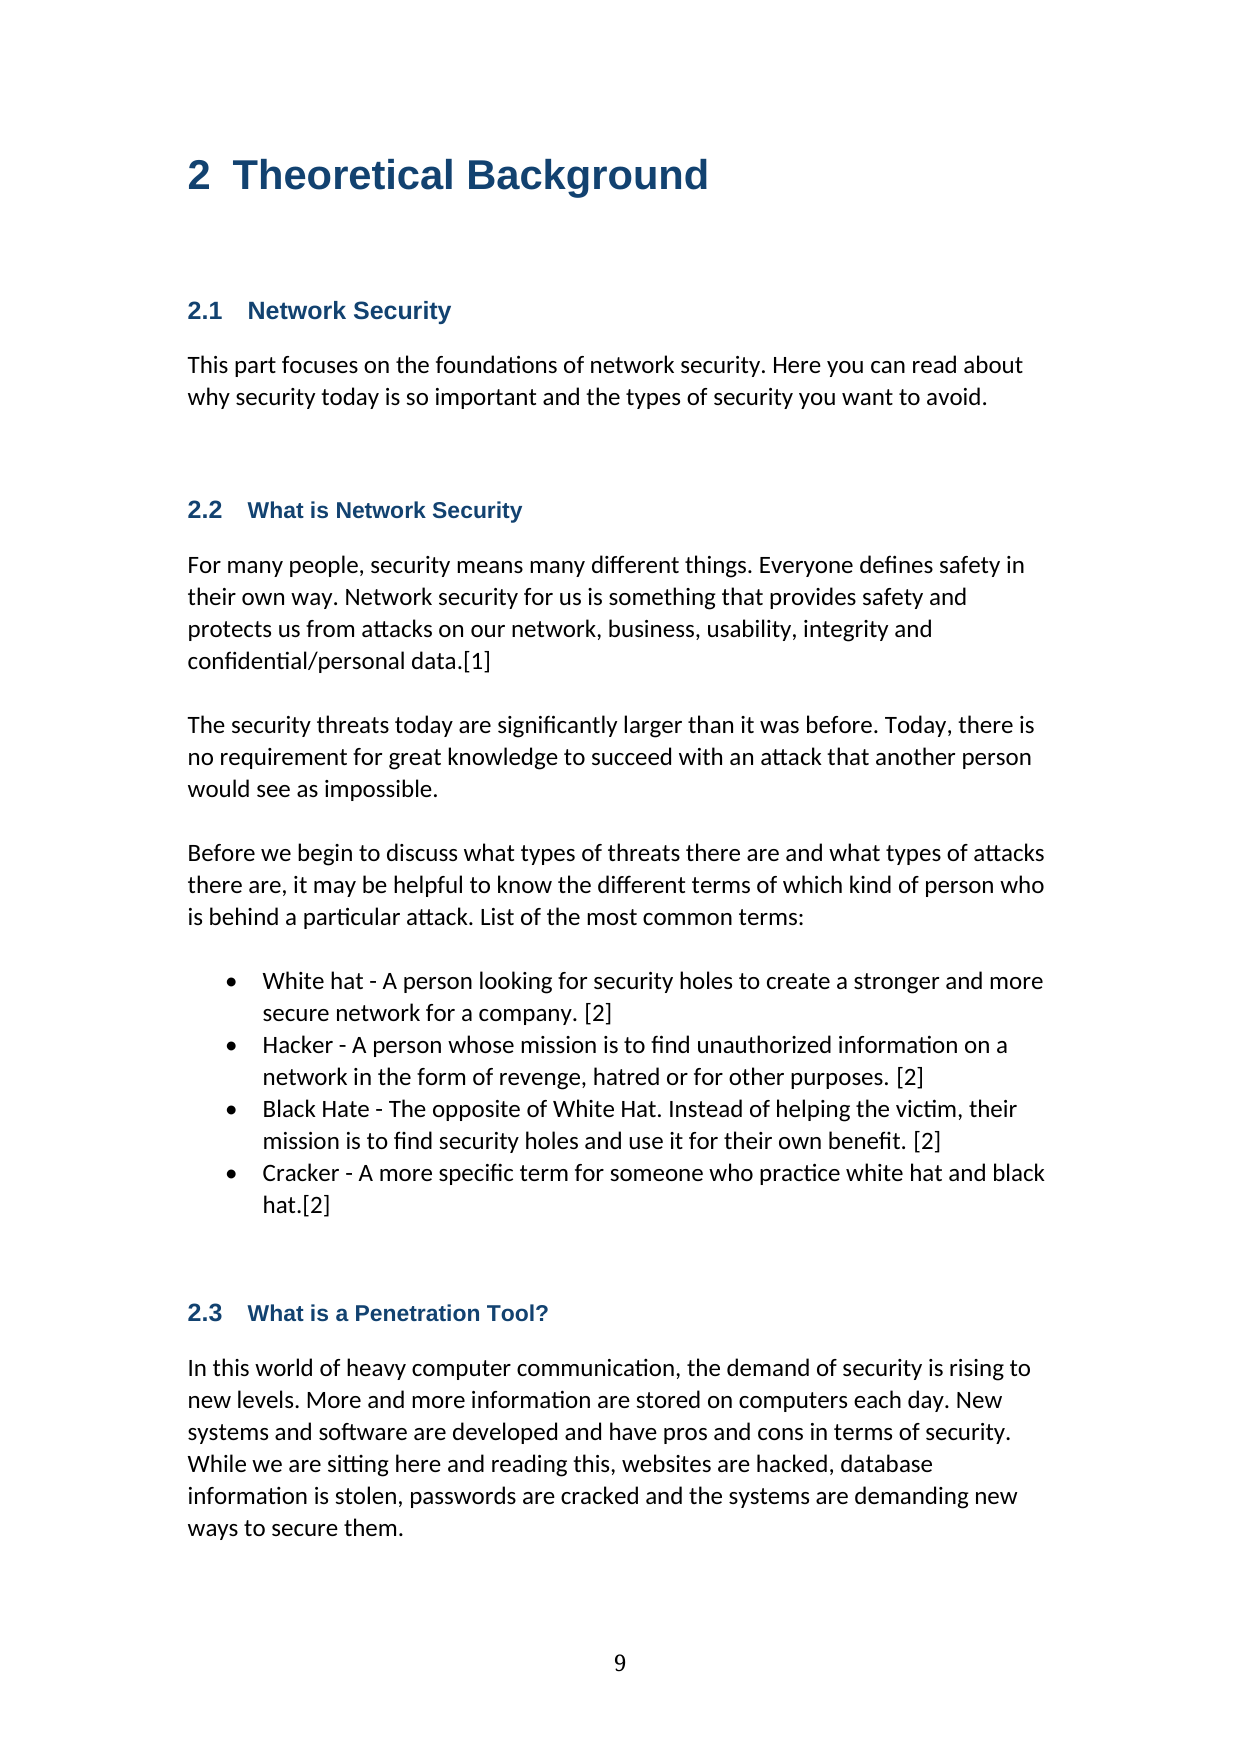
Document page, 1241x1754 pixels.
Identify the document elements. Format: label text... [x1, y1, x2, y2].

list Hacker - A person whose mission is to find unauthorized information on a network in the form of revenge, hatred or for other purposes. [2] [225, 1029, 1053, 1091]
subtitle What is a Penetration Tool? [187, 1298, 1053, 1327]
subtitle Network Security [187, 296, 1053, 324]
list Cracker - A more specific term for someone who practice white hat and black hat.[2] [225, 1157, 1053, 1219]
text The security threats today are significantly larger than it was before. Today, there is no requirement for great knowledge to succeed with an attack that another person would see as impossible. [187, 709, 1053, 804]
subtitle Theoretical Background [187, 150, 1053, 198]
list Black Hate - The opposite of White Hat. Instead of helping the victim, their mission is to find security holes and use it for their own benefit. [2] [225, 1093, 1053, 1155]
text In this world of heavy computer communication, the demand of security is rising to new levels. More and more information are stored on computers each day. New systems and software are developed and have pros and cons in terms of security. [187, 1352, 1053, 1447]
text This part focuses on the foundations of network security. Here you can read about why security today is so important and the types of security you want to avoid. [187, 349, 1053, 412]
list White hat - A person looking for security holes to create a stronger and more secure network for a company. [2] [225, 965, 1053, 1027]
text For many people, security means many different things. Everyone defines safety in their own way. Network security for us is something that provides safety and protects us from attacks on our network, business, usability, integrity and confidential/personal data.[1] [187, 549, 1053, 676]
subtitle What is Network Security [187, 496, 1053, 524]
text Before we begin to discuss what types of threats there are and what types of attacks there are, it may be helpful to know the different terms of which kind of person who is behind a particular attack. List of the most common terms: [187, 837, 1053, 932]
text While we are sitting here and reading this, websites are hacked, database information is stolen, passwords are cracked and the systems are demanding new ways to secure them. [187, 1448, 1053, 1543]
